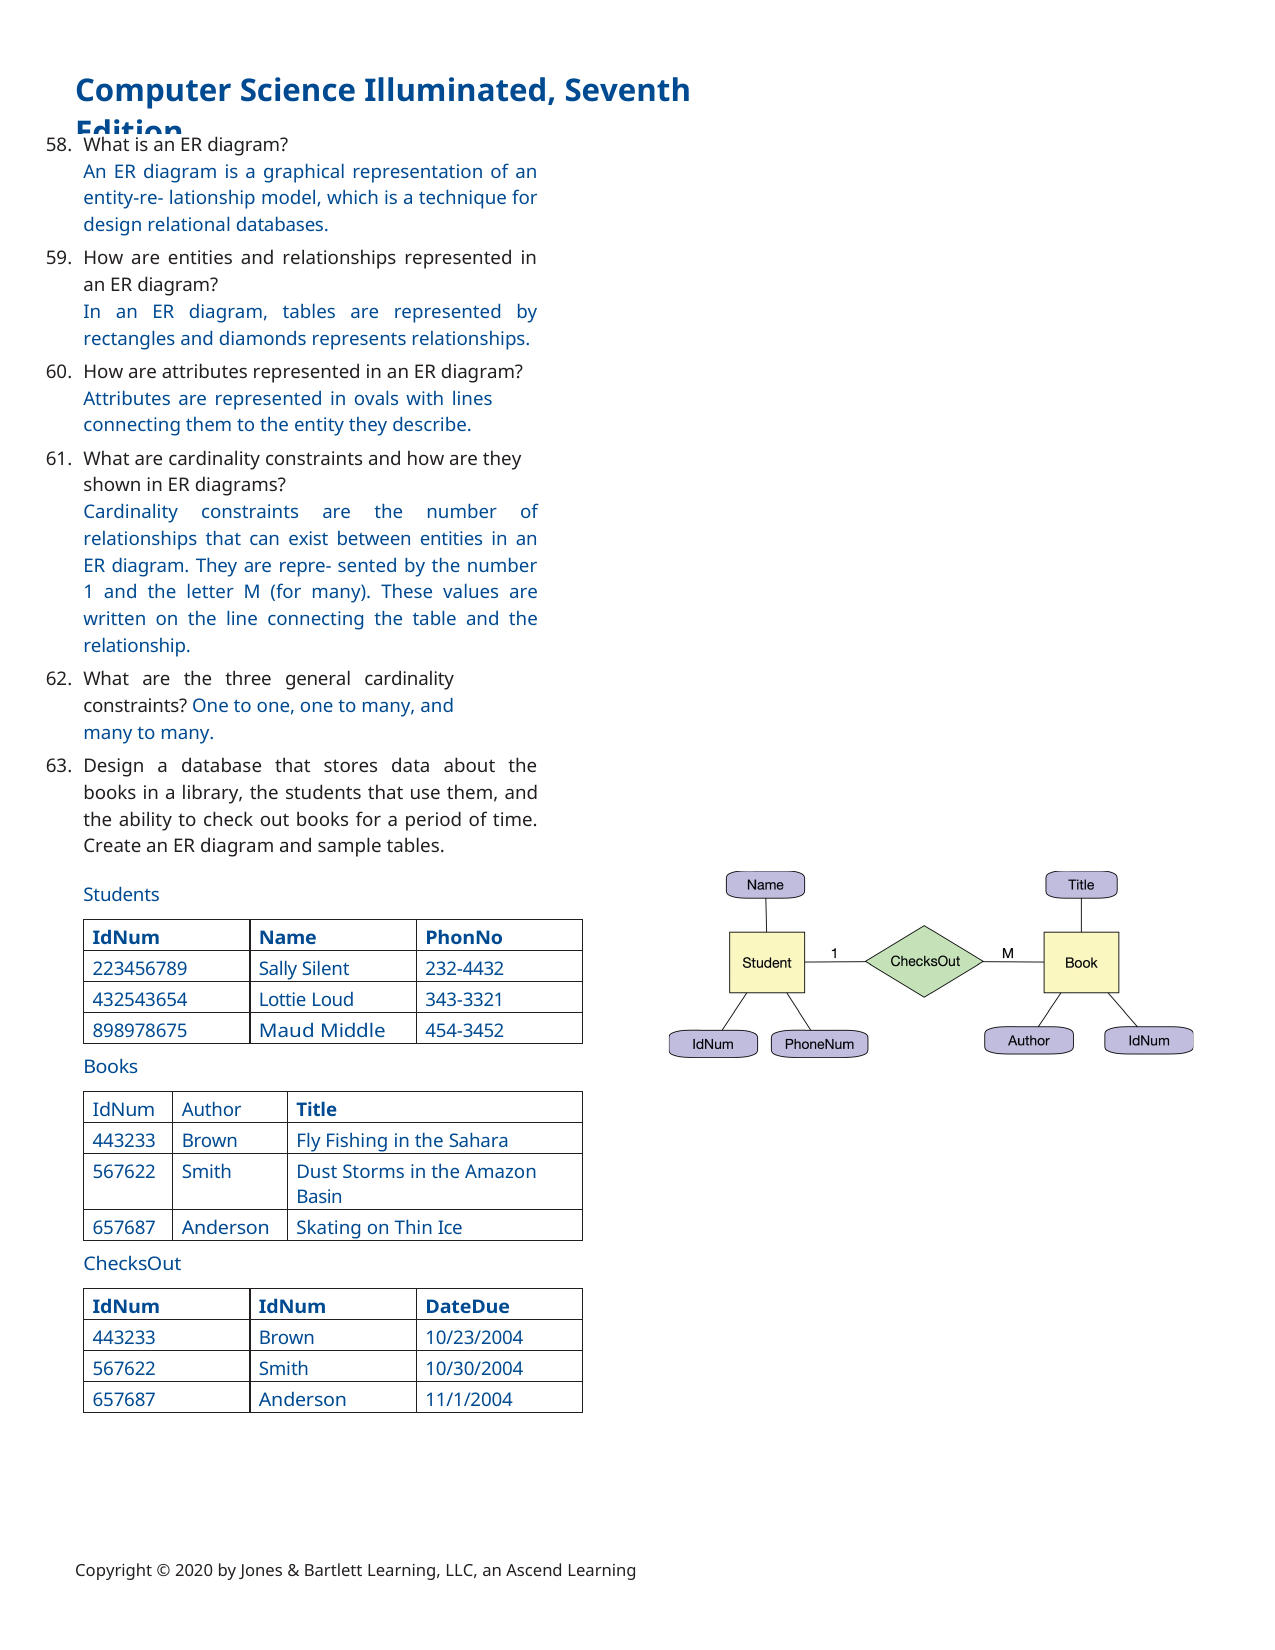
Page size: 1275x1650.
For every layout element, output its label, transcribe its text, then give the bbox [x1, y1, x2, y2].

table_cell 10/30/2004 [417, 1351, 582, 1381]
table_cell Dust Storms in the Amazon Basin [288, 1154, 582, 1209]
picture [668, 871, 1194, 1058]
table_header IdNum [84, 1092, 172, 1122]
table_header Name [251, 920, 416, 950]
text Students [83, 881, 612, 907]
text ChecksOut [83, 1251, 612, 1276]
table_cell 898978675 [84, 1013, 249, 1043]
table_cell Brown [251, 1320, 416, 1350]
table_header IdNum [84, 1289, 249, 1319]
table_header PhonNo [417, 920, 582, 950]
table_cell Maud Middle [251, 1013, 416, 1043]
table_header Title [288, 1092, 582, 1122]
table_cell 443233 [84, 1123, 172, 1153]
text An ER diagram is a graphical representation of an entity-re- lationship model, which is a technique for design relational databases. [83, 158, 538, 237]
table_cell Smith [173, 1154, 287, 1209]
table_cell 567622 [84, 1154, 172, 1209]
table_cell 232-4432 [417, 951, 582, 981]
table_cell 657687 [84, 1382, 249, 1412]
list What are cardinality constraints and how are they shown in ER diagrams? [46, 445, 538, 497]
list What are the three general cardinality constraints? One to one, one to many, and many to many. [46, 666, 454, 745]
table_cell Fly Fishing in the Sahara [288, 1123, 582, 1153]
table_cell 567622 [84, 1351, 249, 1381]
table_header DateDue [417, 1289, 582, 1319]
table_cell 657687 [84, 1210, 172, 1240]
table_cell 443233 [84, 1320, 249, 1350]
table_header Author [173, 1092, 287, 1122]
table_cell 432543654 [84, 982, 249, 1012]
table_header IdNum [84, 920, 249, 950]
table_cell Lottie Loud [251, 982, 416, 1012]
text In an ER diagram, tables are represented by rectangles and diamonds represents relationships. [83, 298, 538, 351]
list What is an ER diagram? [46, 131, 612, 157]
table_cell 223456789 [84, 951, 249, 981]
list Design a database that stores data about the books in a library, the students that use them, and the ability to check out books for a period of time. Create an ER diagram and sample tables. [46, 752, 538, 858]
text Books [83, 1053, 612, 1079]
table_cell 454-3452 [417, 1013, 582, 1043]
list How are attributes represented in an ER diagram? Attributes are represented in ovals with lines connecting them to the entity they describe. [46, 358, 538, 437]
table_cell Skating on Thin Ice [288, 1210, 582, 1240]
table_cell 10/23/2004 [417, 1320, 582, 1350]
table_cell Anderson [173, 1210, 287, 1240]
table_cell Smith [251, 1351, 416, 1381]
table_cell 11/1/2004 [417, 1382, 582, 1412]
table_cell Sally Silent [251, 951, 416, 981]
text Cardinality constraints are the number of relationships that can exist between entities in an ER diagram. They are repre- sented by the number 1 and the letter M (for many). These values are written on the line connecting the table and the relationship. [83, 498, 538, 658]
table_cell Anderson [251, 1382, 416, 1412]
table_header IdNum [251, 1289, 416, 1319]
list How are entities and relationships represented in an ER diagram? [46, 244, 538, 297]
table_cell 343-3321 [417, 982, 582, 1012]
table_cell Brown [173, 1123, 287, 1153]
